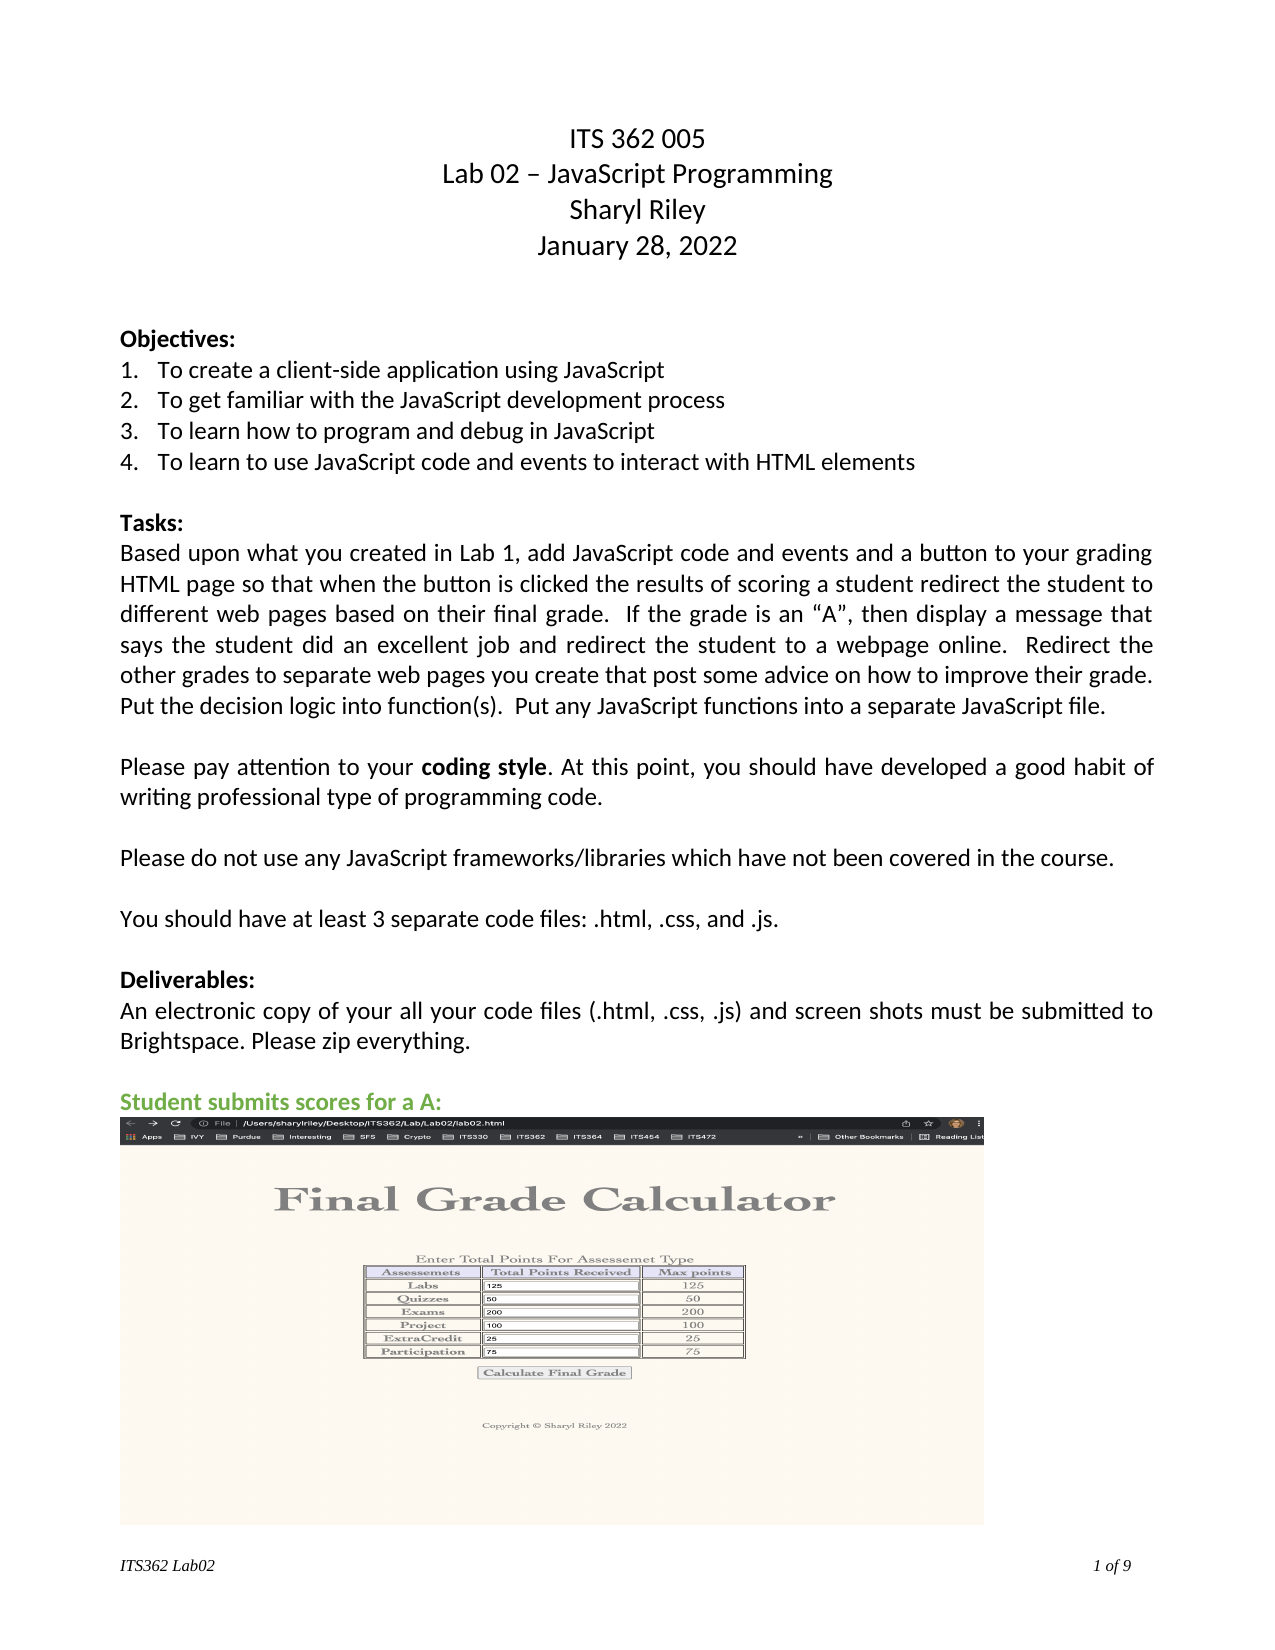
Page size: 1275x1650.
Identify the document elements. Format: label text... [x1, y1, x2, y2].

text Tasks: [120, 507, 1155, 537]
text Sharyl Riley [120, 191, 1155, 227]
picture [120, 1117, 984, 1525]
text Objectives: [120, 323, 1155, 354]
text Based upon what you created in Lab 1, add JavaScript code and events and a button to your grading HTML page so that when the button is clicked the results of scoring a student redirect the student to different web pages based on their final grade. If the grade is an “A”, then display a message that says the student did an excellent job and redirect the student to a webpage online. Redirect the other grades to separate web pages you create that post some advice on how to improve their grade. Put the decision logic into function(s). Put any JavaScript functions into a separate JavaScript file. [120, 537, 1155, 720]
text An electronic copy of your all your code files (.html, .css, .js) and screen shots must be submitted to Brightspace. Please zip everything. [120, 995, 1155, 1056]
list To get familiar with the JavaScript development process [120, 384, 1155, 415]
text Lab 02 – JavaScript Programming [120, 156, 1155, 191]
text You should have at least 3 separate code files: .html, .css, and .js. [120, 903, 1155, 934]
text ITS 362 005 [120, 120, 1155, 156]
text January 28, 2022 [120, 227, 1155, 262]
text Student submits scores for a A: [120, 1087, 1155, 1117]
text Please do not use any JavaScript frameworks/libraries which have not been covered in the course. [120, 842, 1155, 873]
text Deliverables: [120, 964, 1155, 995]
list To learn how to program and debug in JavaScript [120, 415, 1155, 446]
text Please pay attention to your coding style. At this point, you should have developed a good habit of writing professional type of programming code. [120, 751, 1155, 812]
list To create a client-side application using JavaScript [120, 354, 1155, 384]
list To learn to use JavaScript code and events to interact with HTML elements [120, 446, 1155, 476]
